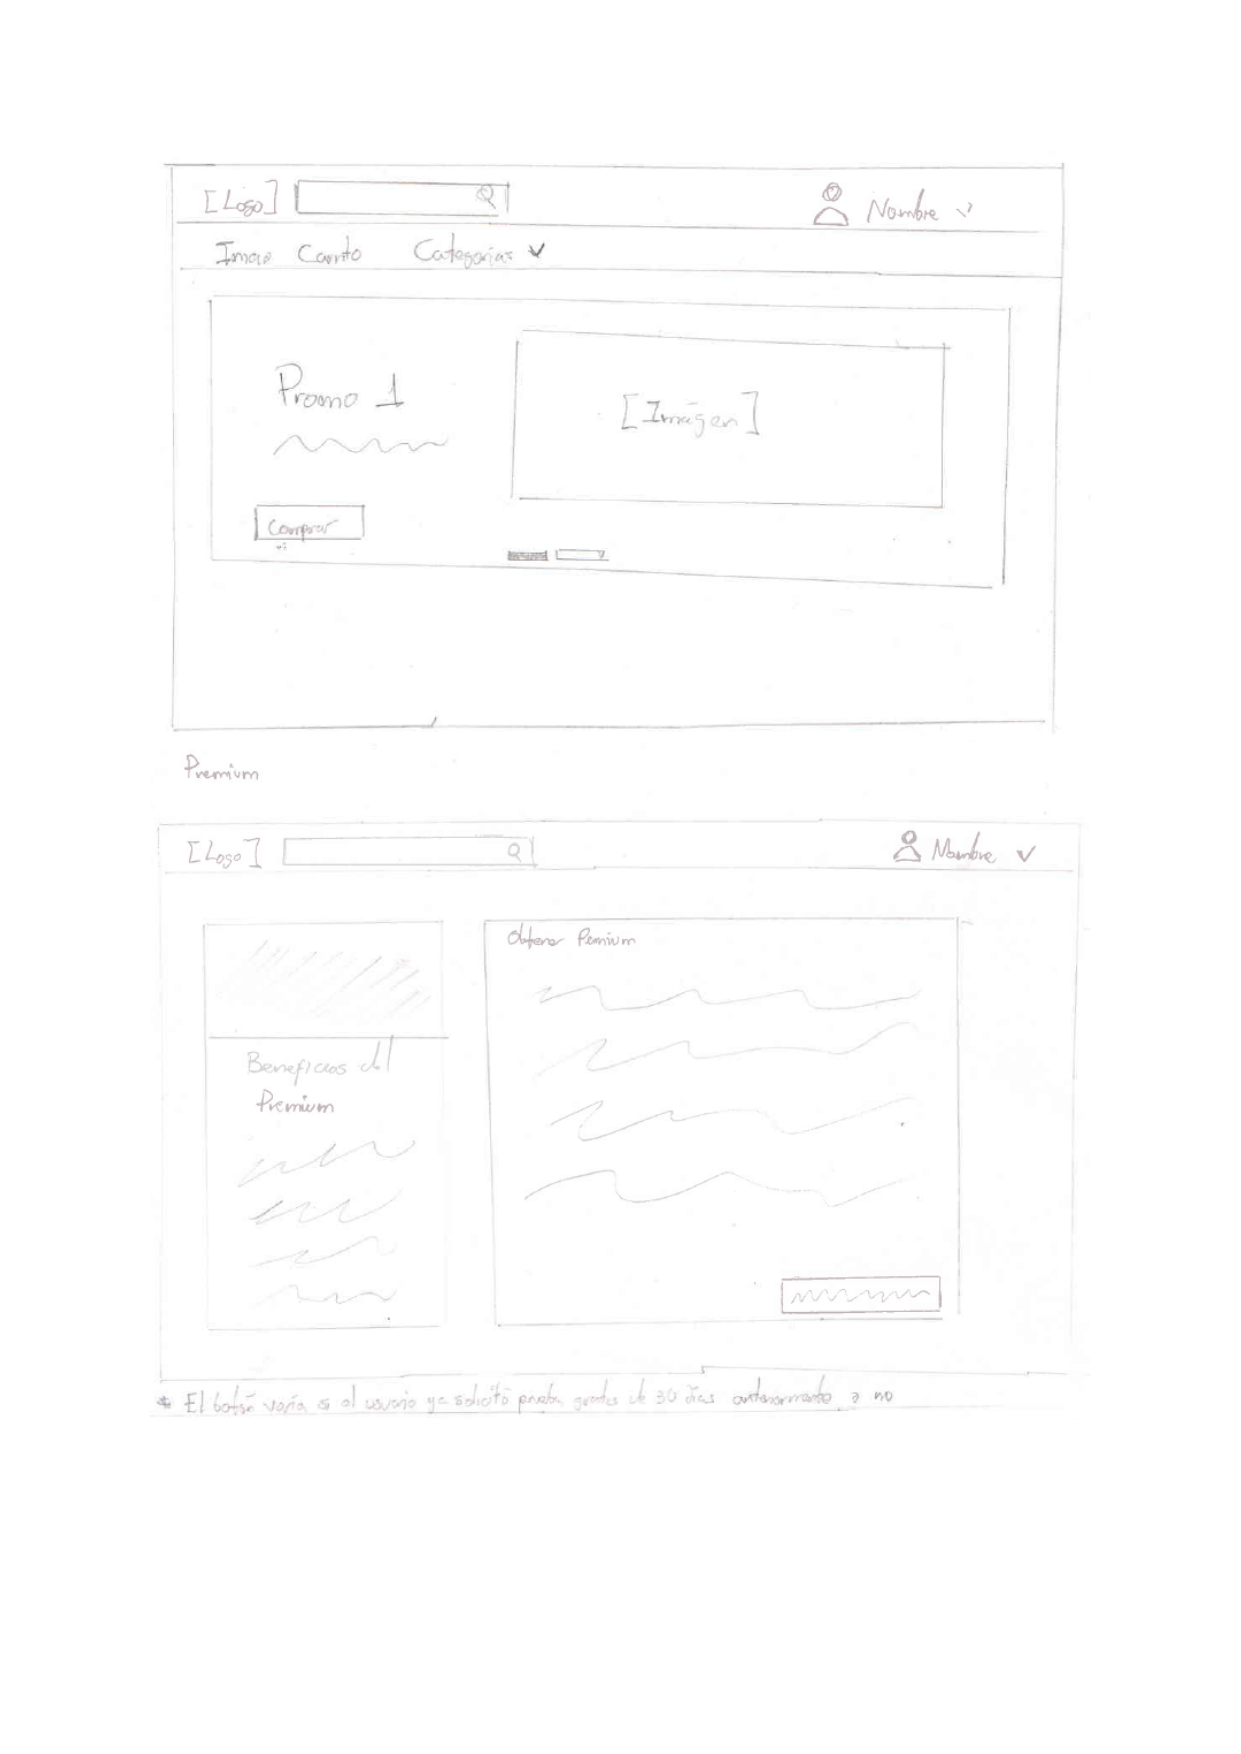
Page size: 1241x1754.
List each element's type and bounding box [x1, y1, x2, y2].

picture [150, 150, 1091, 736]
picture [150, 739, 1091, 1419]
